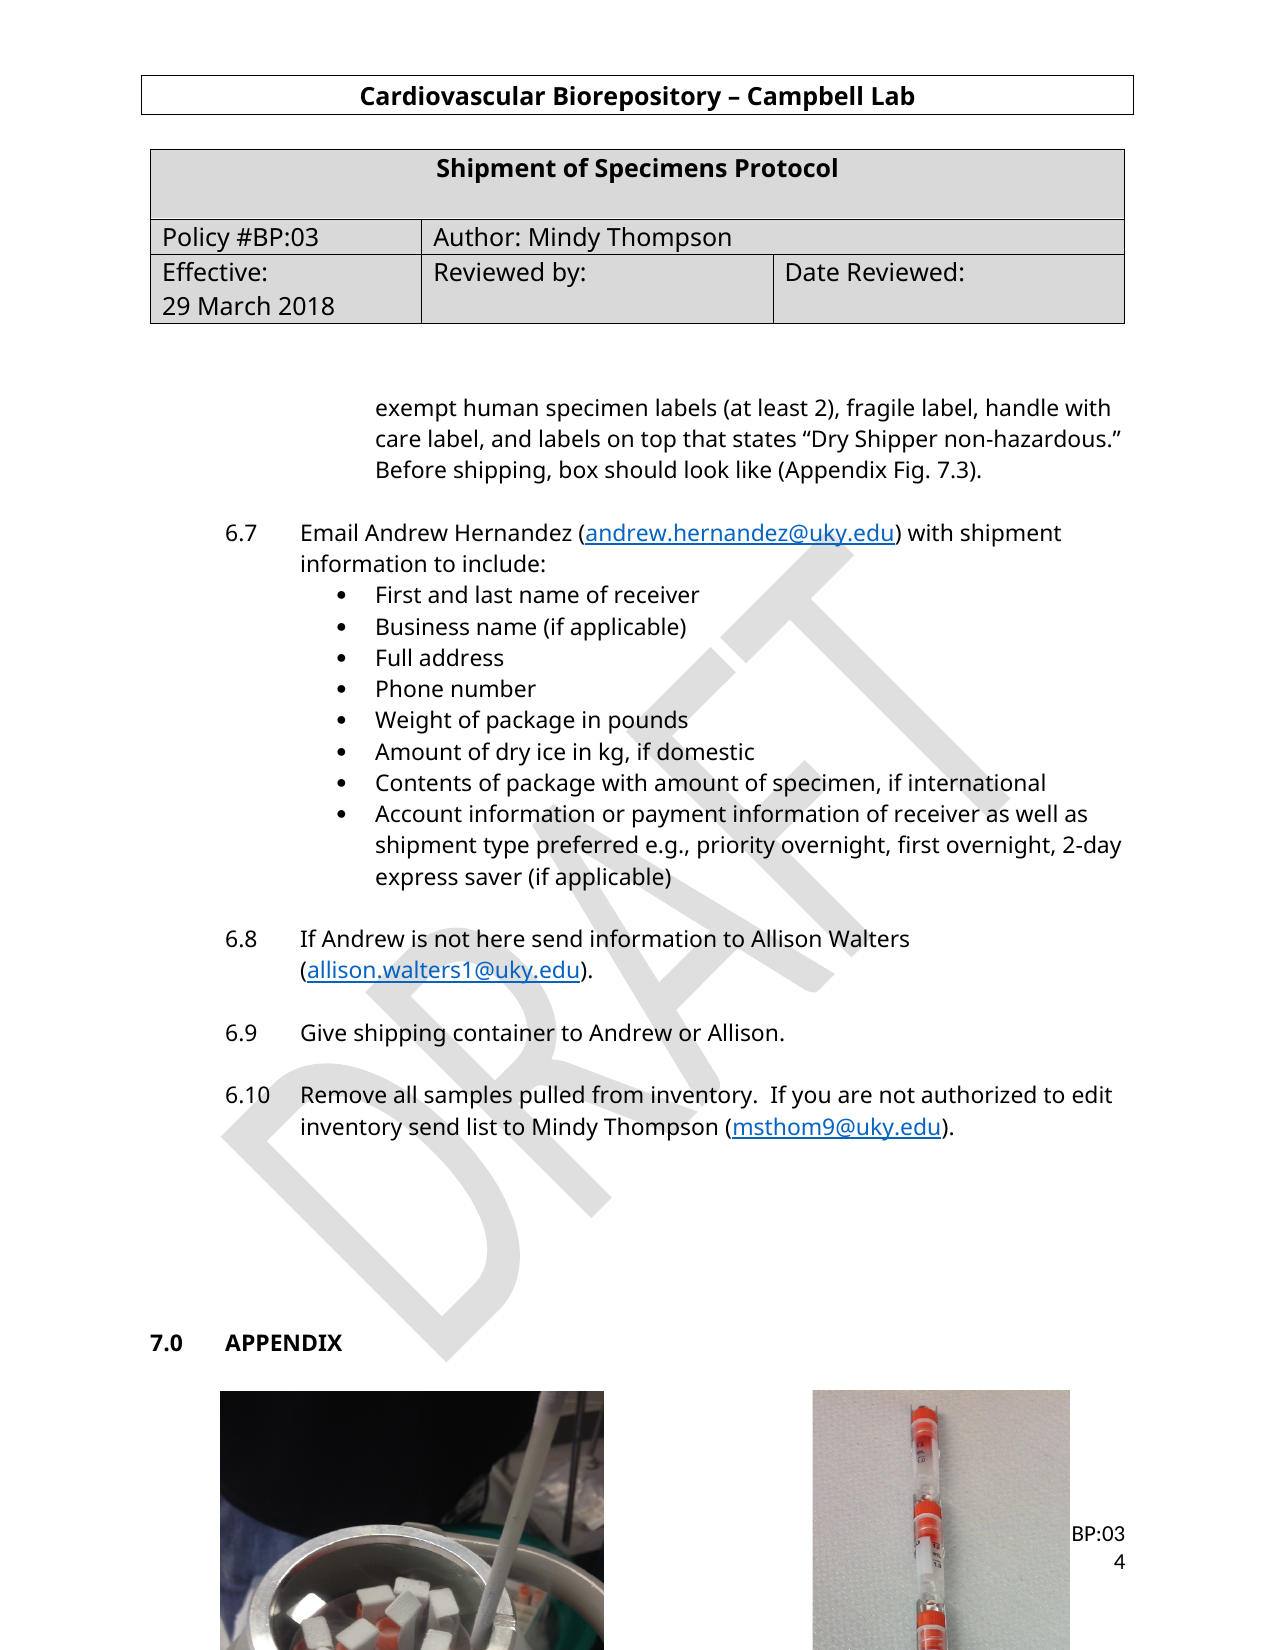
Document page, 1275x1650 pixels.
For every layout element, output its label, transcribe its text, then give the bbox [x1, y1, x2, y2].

list First and last name of receiver [337, 579, 1125, 611]
list Contents of package with amount of specimen, if international [337, 767, 1125, 798]
list If Andrew is not here send information to Allison Walters (allison.walters1@uky.edu). [225, 923, 1125, 986]
list Remove all samples pulled from inventory. If you are not authorized to edit inventory send list to Mindy Thompson (msthom9@uky.edu). [225, 1079, 1125, 1142]
list Give shipping container to Andrew or Allison. [225, 1017, 1125, 1048]
list Business name (if applicable) [337, 611, 1125, 642]
list APPENDIX [150, 1327, 1125, 1359]
picture [220, 1391, 604, 1650]
picture [812, 1390, 1070, 1650]
list Amount of dry ice in kg, if domestic [337, 736, 1125, 767]
list Full address [337, 642, 1125, 673]
list Phone number [337, 673, 1125, 704]
list Account information or payment information of receiver as well as shipment type preferred e.g., priority overnight, first overnight, 2-day express saver (if applicable) [337, 798, 1125, 892]
list Weight of package in pounds [337, 704, 1125, 736]
list Email Andrew Hernandez (andrew.hernandez@uky.edu) with shipment information to include: [225, 517, 1125, 579]
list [300, 392, 1125, 486]
